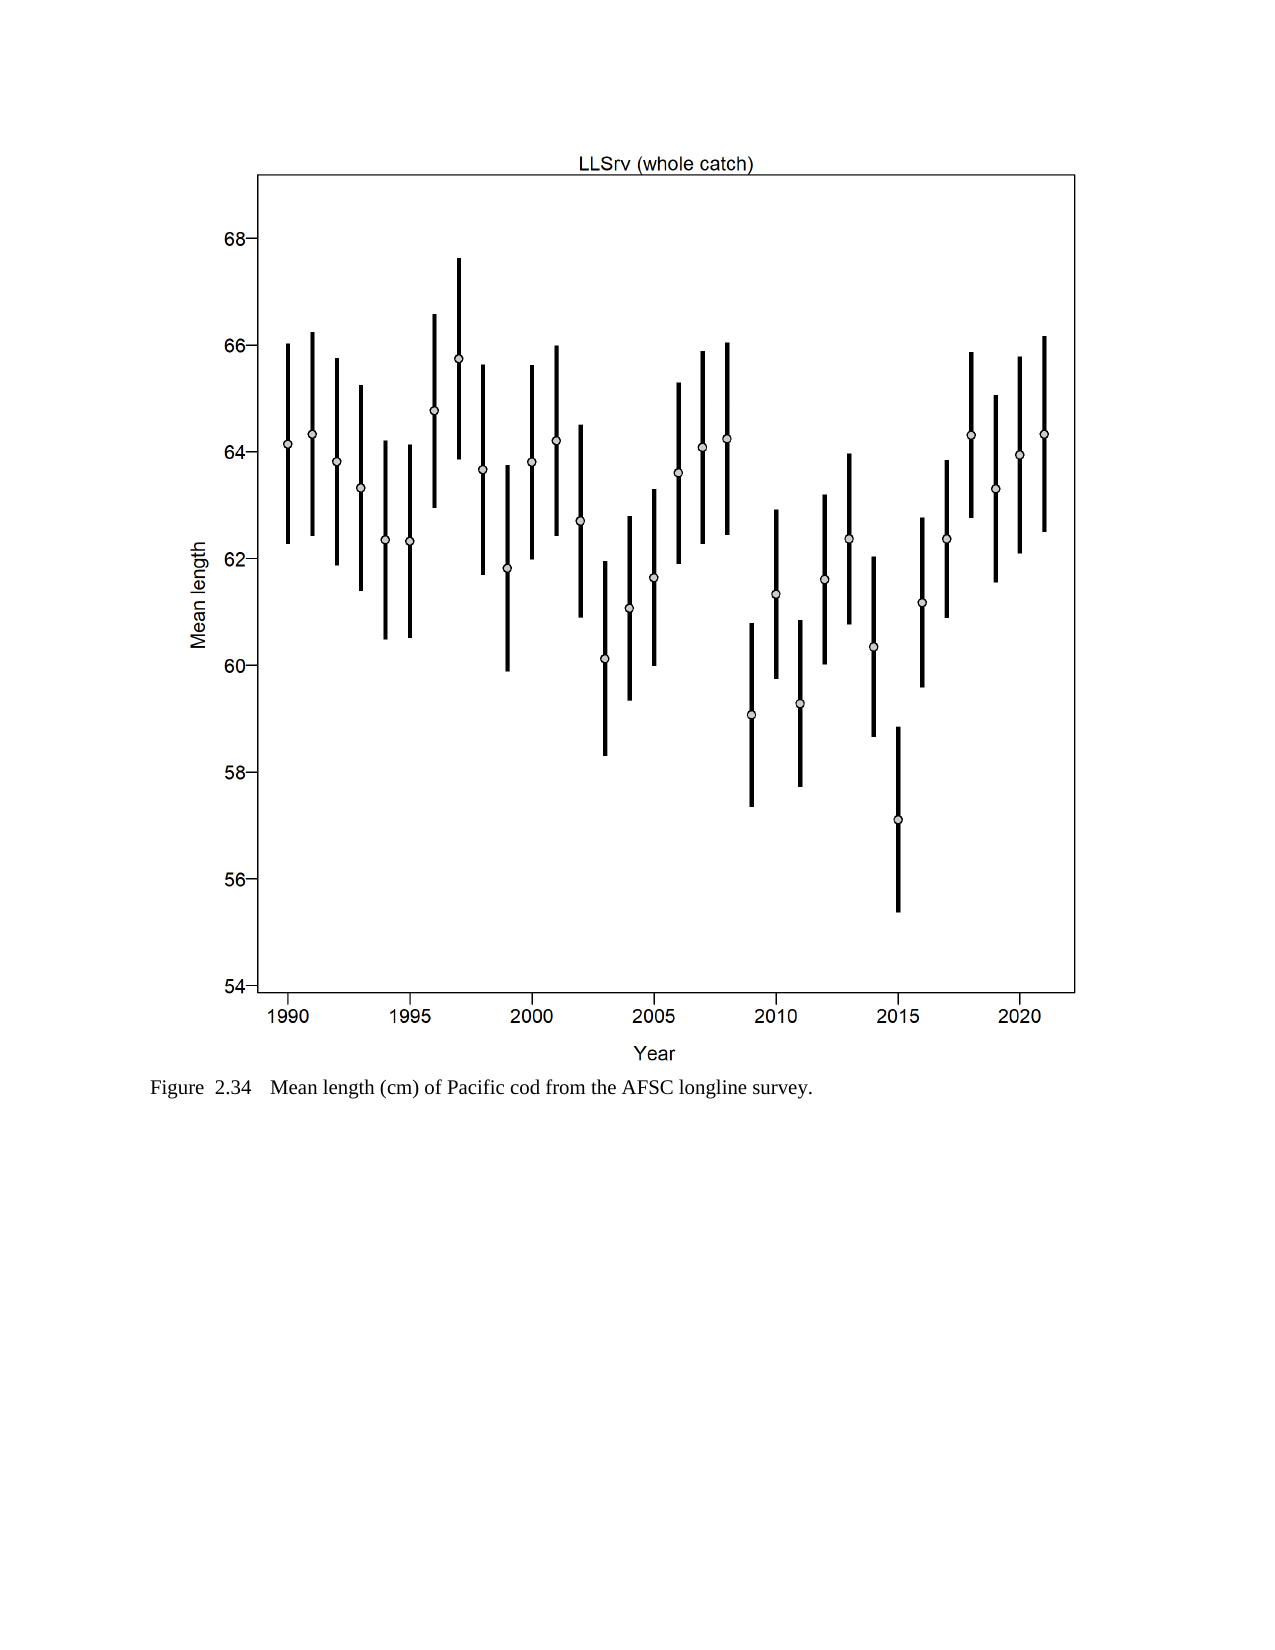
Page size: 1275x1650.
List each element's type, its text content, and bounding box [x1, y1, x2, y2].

picture [181, 150, 1100, 1069]
text Figure 2.34 Mean length (cm) of Pacific cod from the AFSC longline survey. [150, 1075, 1125, 1099]
